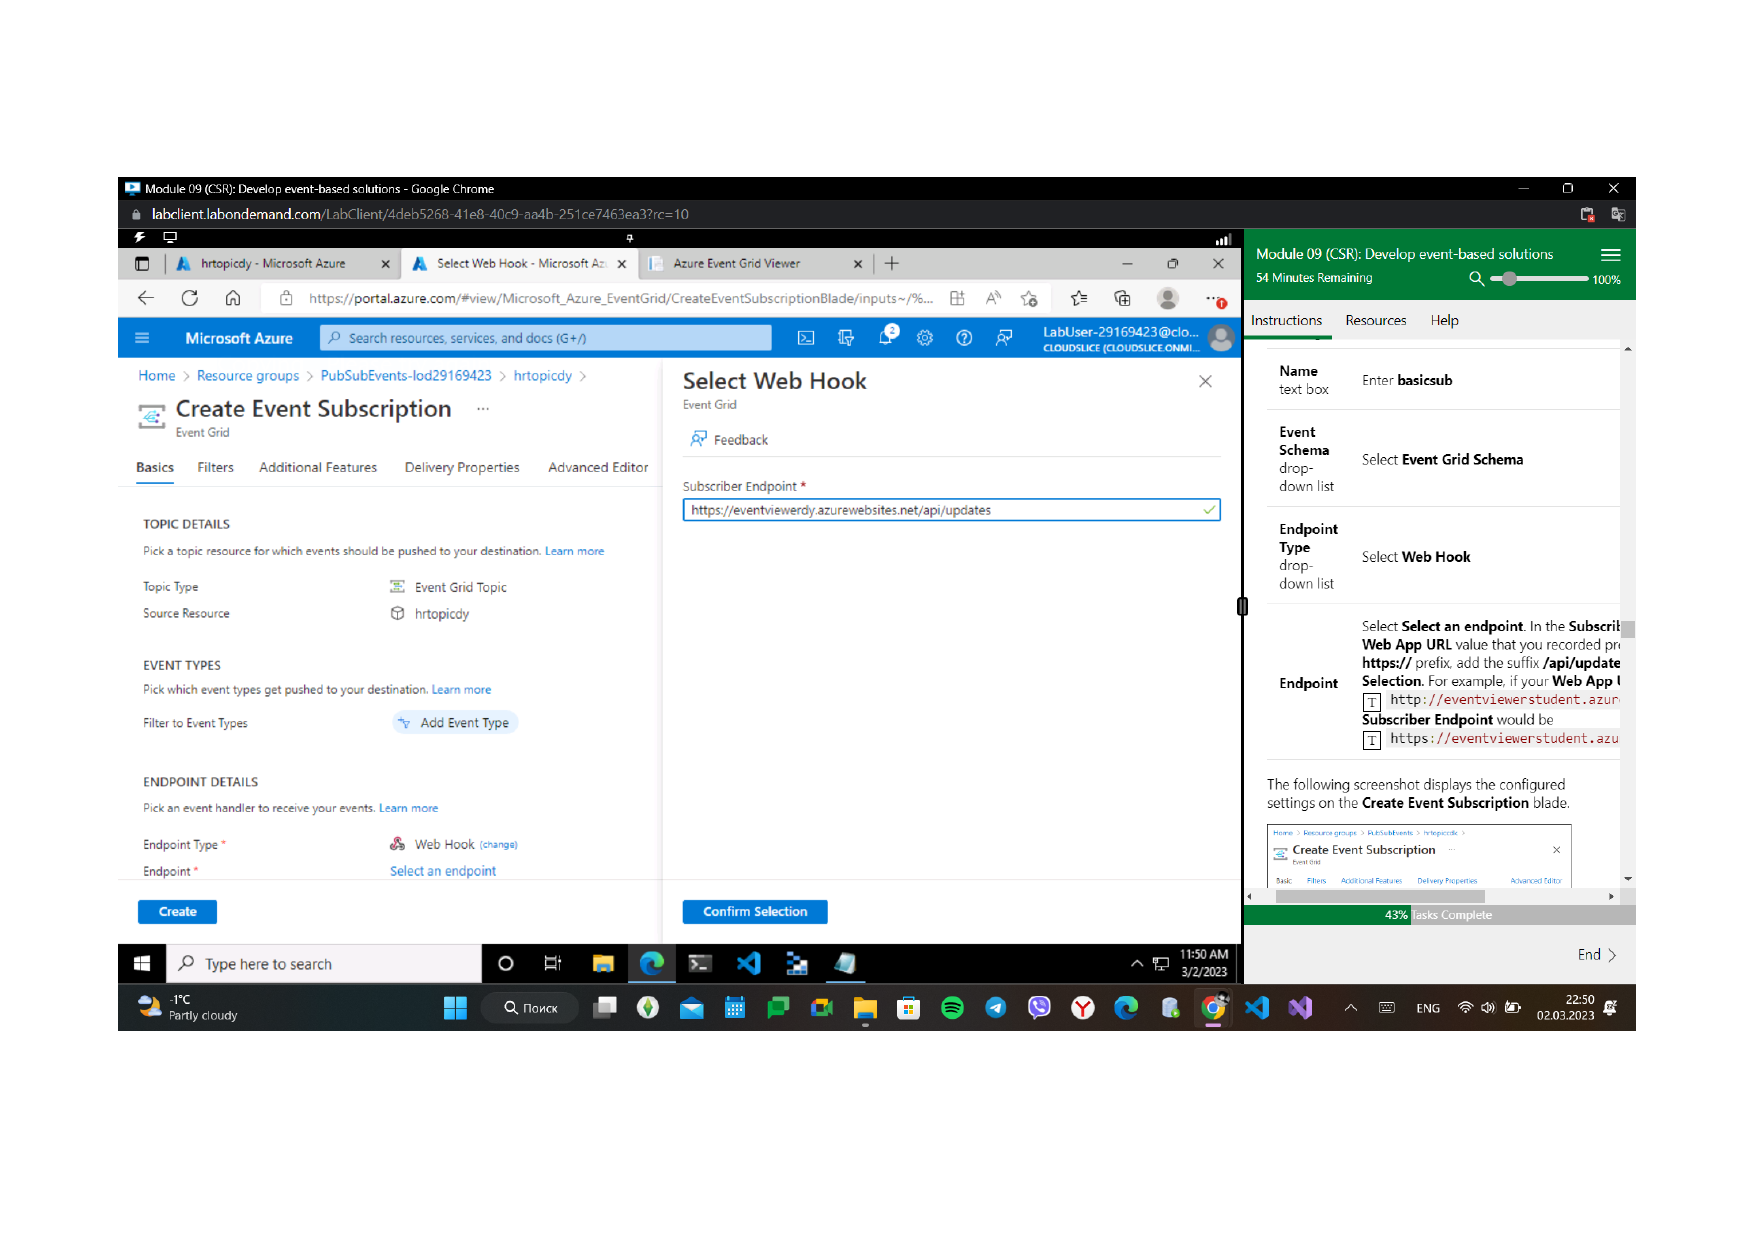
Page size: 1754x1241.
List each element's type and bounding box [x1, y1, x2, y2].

picture [118, 177, 1636, 1031]
